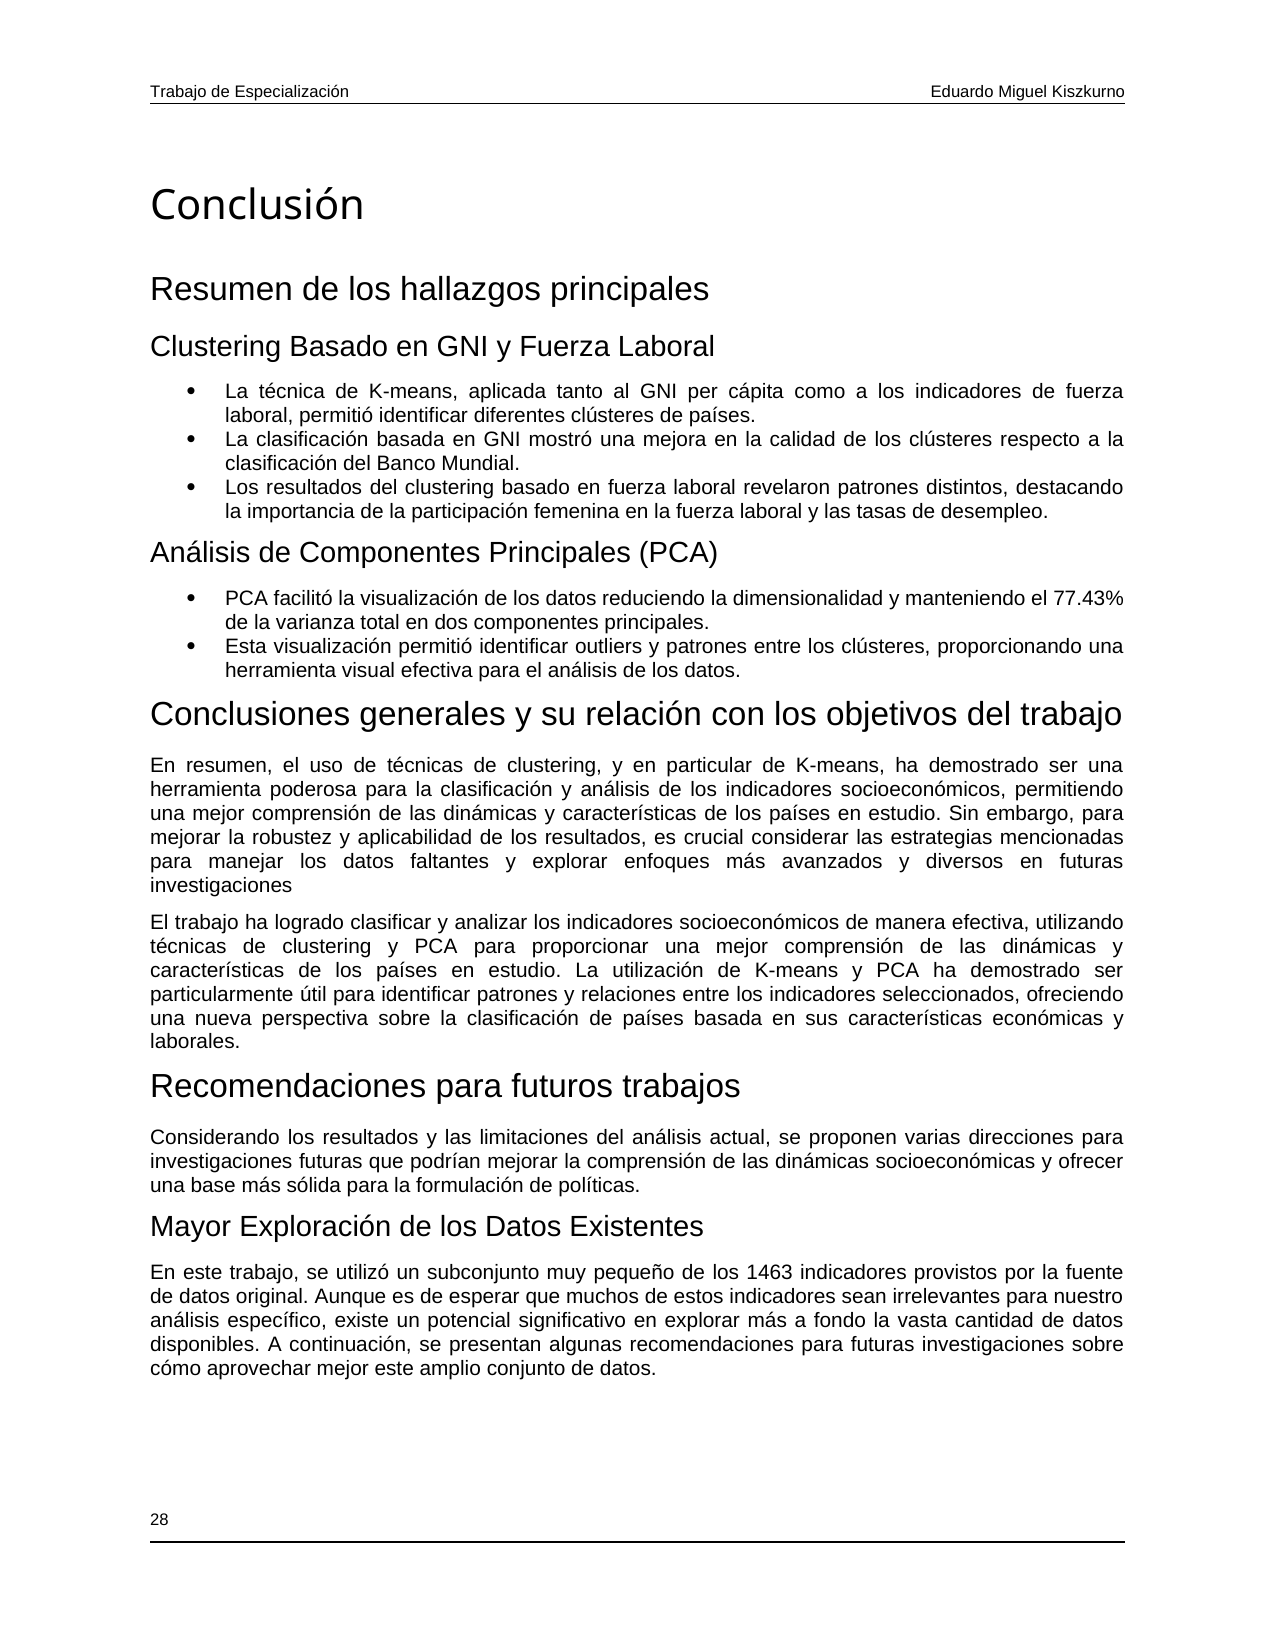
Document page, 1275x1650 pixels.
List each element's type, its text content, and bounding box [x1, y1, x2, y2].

subtitle En este trabajo, se utilizó un subconjunto muy pequeño de los 1463 indicadores provistos por la fuente de datos original. Aunque es de esperar que muchos de estos indicadores sean irrelevantes para nuestro análisis específico, existe un potencial significativo en explorar más a fondo la vasta cantidad de datos disponibles. A continuación, se presentan algunas recomendaciones para futuras investigaciones sobre cómo aprovechar mejor este amplio conjunto de datos. [150, 1260, 1125, 1379]
text El trabajo ha logrado clasificar y analizar los indicadores socioeconómicos de manera efectiva, utilizando técnicas de clustering y PCA para proporcionar una mejor comprensión de las dinámicas y características de los países en estudio. La utilización de K-means y PCA ha demostrado ser particularmente útil para identificar patrones y relaciones entre los indicadores seleccionados, ofreciendo una nueva perspectiva sobre la clasificación de países basada en sus características económicas y laborales. [150, 909, 1125, 1053]
text Considerando los resultados y las limitaciones del análisis actual, se proponen varias direcciones para investigaciones futuras que podrían mejorar la comprensión de las dinámicas socioeconómicas y ofrecer una base más sólida para la formulación de políticas. [150, 1125, 1125, 1197]
list Esta visualización permitió identificar outliers y patrones entre los clústeres, proporcionando una herramienta visual efectiva para el análisis de los datos. [187, 633, 1125, 682]
subtitle Clustering Basado en GNI y Fuerza Laboral [150, 328, 1125, 362]
subtitle Conclusión [150, 175, 1125, 232]
list PCA facilitó la visualización de los datos reduciendo la dimensionalidad y manteniendo el 77.43% de la varianza total en dos componentes principales. [187, 586, 1125, 633]
subtitle Recomendaciones para futuros trabajos [150, 1066, 1125, 1104]
subtitle Conclusiones generales y su relación con los objetivos del trabajo [150, 694, 1125, 732]
list La clasificación basada en GNI mostró una mejora en la calidad de los clústeres respecto a la clasificación del Banco Mundial. [187, 427, 1125, 475]
subtitle Resumen de los hallazgos principales [150, 269, 1125, 308]
list Los resultados del clustering basado en fuerza laboral revelaron patrones distintos, destacando la importancia de la participación femenina en la fuerza laboral y las tasas de desempleo. [187, 475, 1125, 523]
subtitle Mayor Exploración de los Datos Existentes [150, 1209, 1125, 1243]
text En resumen, el uso de técnicas de clustering, y en particular de K-means, ha demostrado ser una herramienta poderosa para la clasificación y análisis de los indicadores socioeconómicos, permitiendo una mejor comprensión de las dinámicas y características de los países en estudio. Sin embargo, para mejorar la robustez y aplicabilidad de los resultados, es crucial considerar las estrategias mencionadas para manejar los datos faltantes y explorar enfoques más avanzados y diversos en futuras investigaciones [150, 753, 1125, 897]
list La técnica de K-means, aplicada tanto al GNI per cápita como a los indicadores de fuerza laboral, permitió identificar diferentes clústeres de países. [187, 379, 1125, 427]
subtitle Análisis de Componentes Principales (PCA) [150, 535, 1125, 569]
